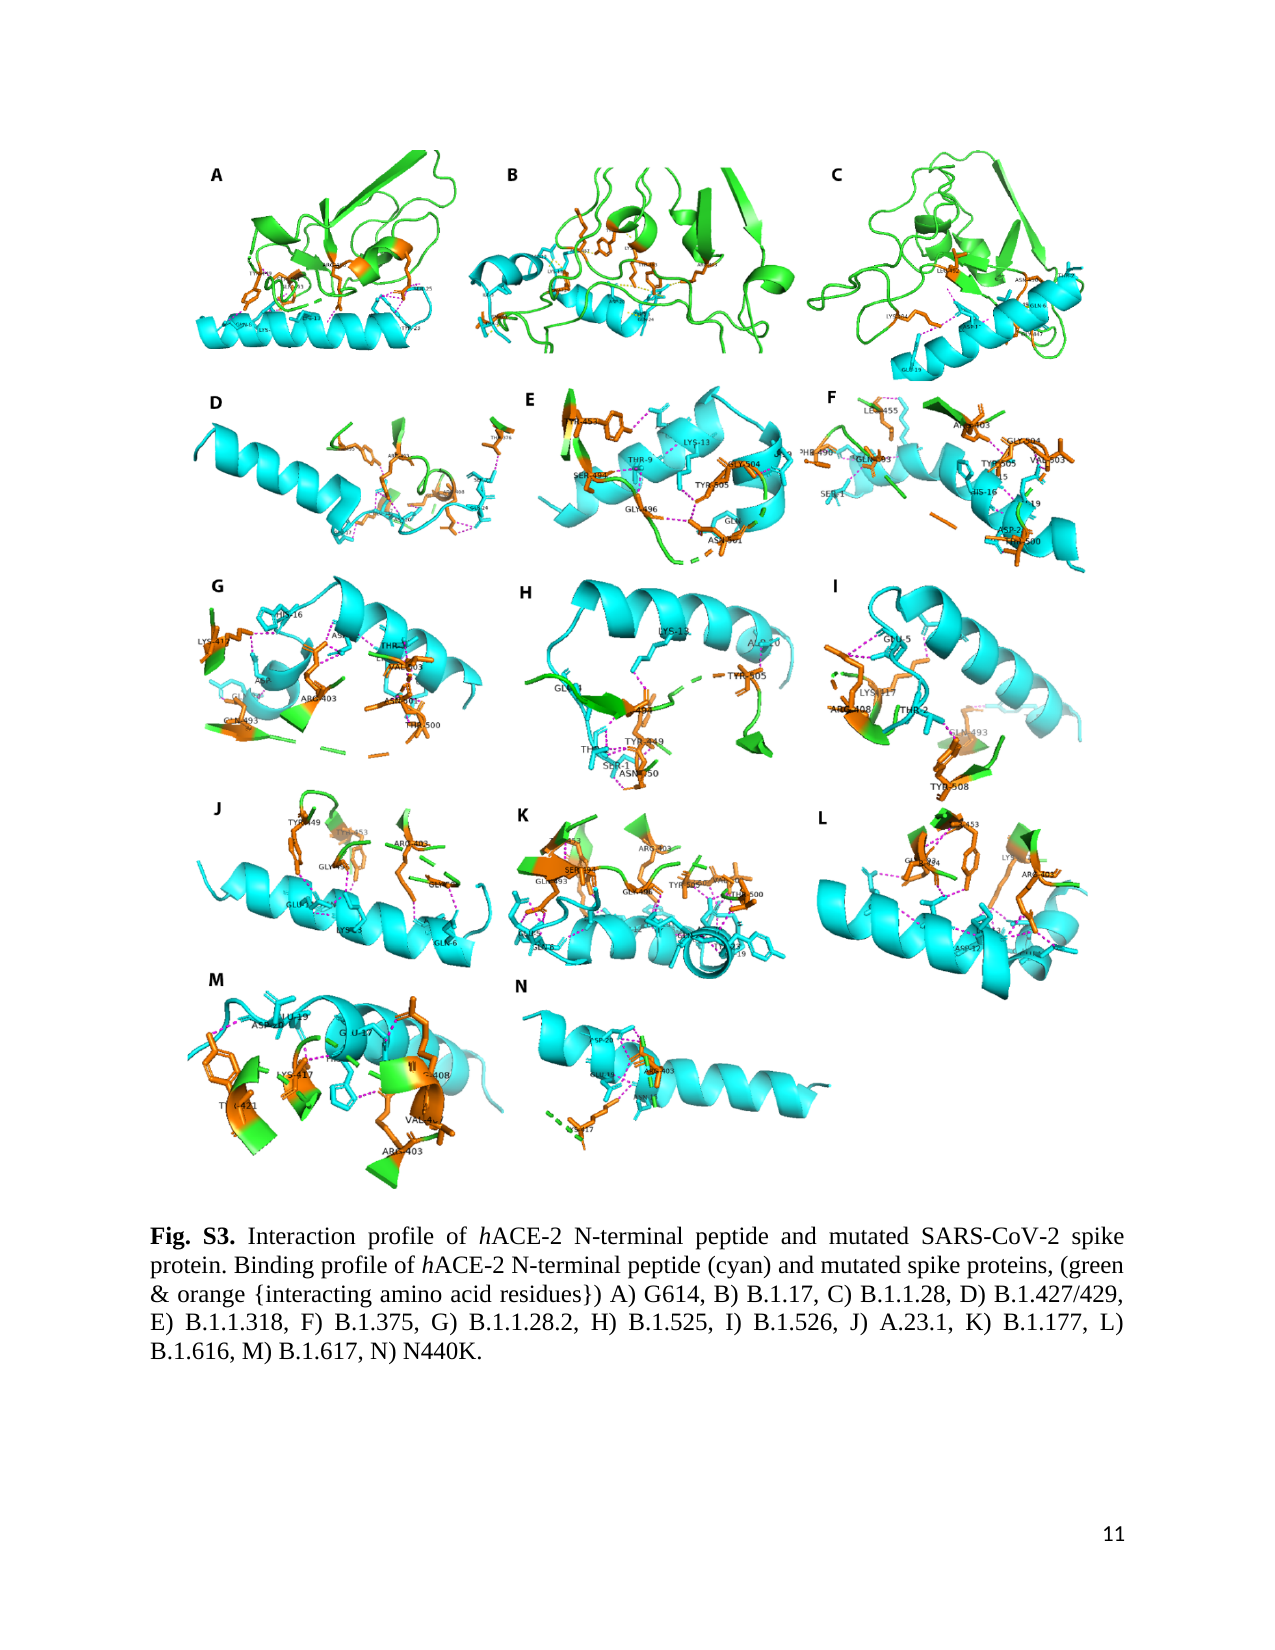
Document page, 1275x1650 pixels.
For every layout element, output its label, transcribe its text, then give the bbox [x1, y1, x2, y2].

picture [187, 150, 1088, 1203]
text Fig. S3. Interaction profile of hACE-2 N-terminal peptide and mutated SARS-CoV-2 spike protein. Binding profile of hACE-2 N-terminal peptide (cyan) and mutated spike proteins, (green & orange {interacting amino acid residues}) A) G614, B) B.1.17, C) B.1.1.28, D) B.1.427/429, E) B.1.1.318, F) B.1.375, G) B.1.1.28.2, H) B.1.525, I) B.1.526, J) A.23.1, K) B.1.177, L) B.1.616, M) B.1.617, N) N440K. [150, 1221, 1125, 1365]
